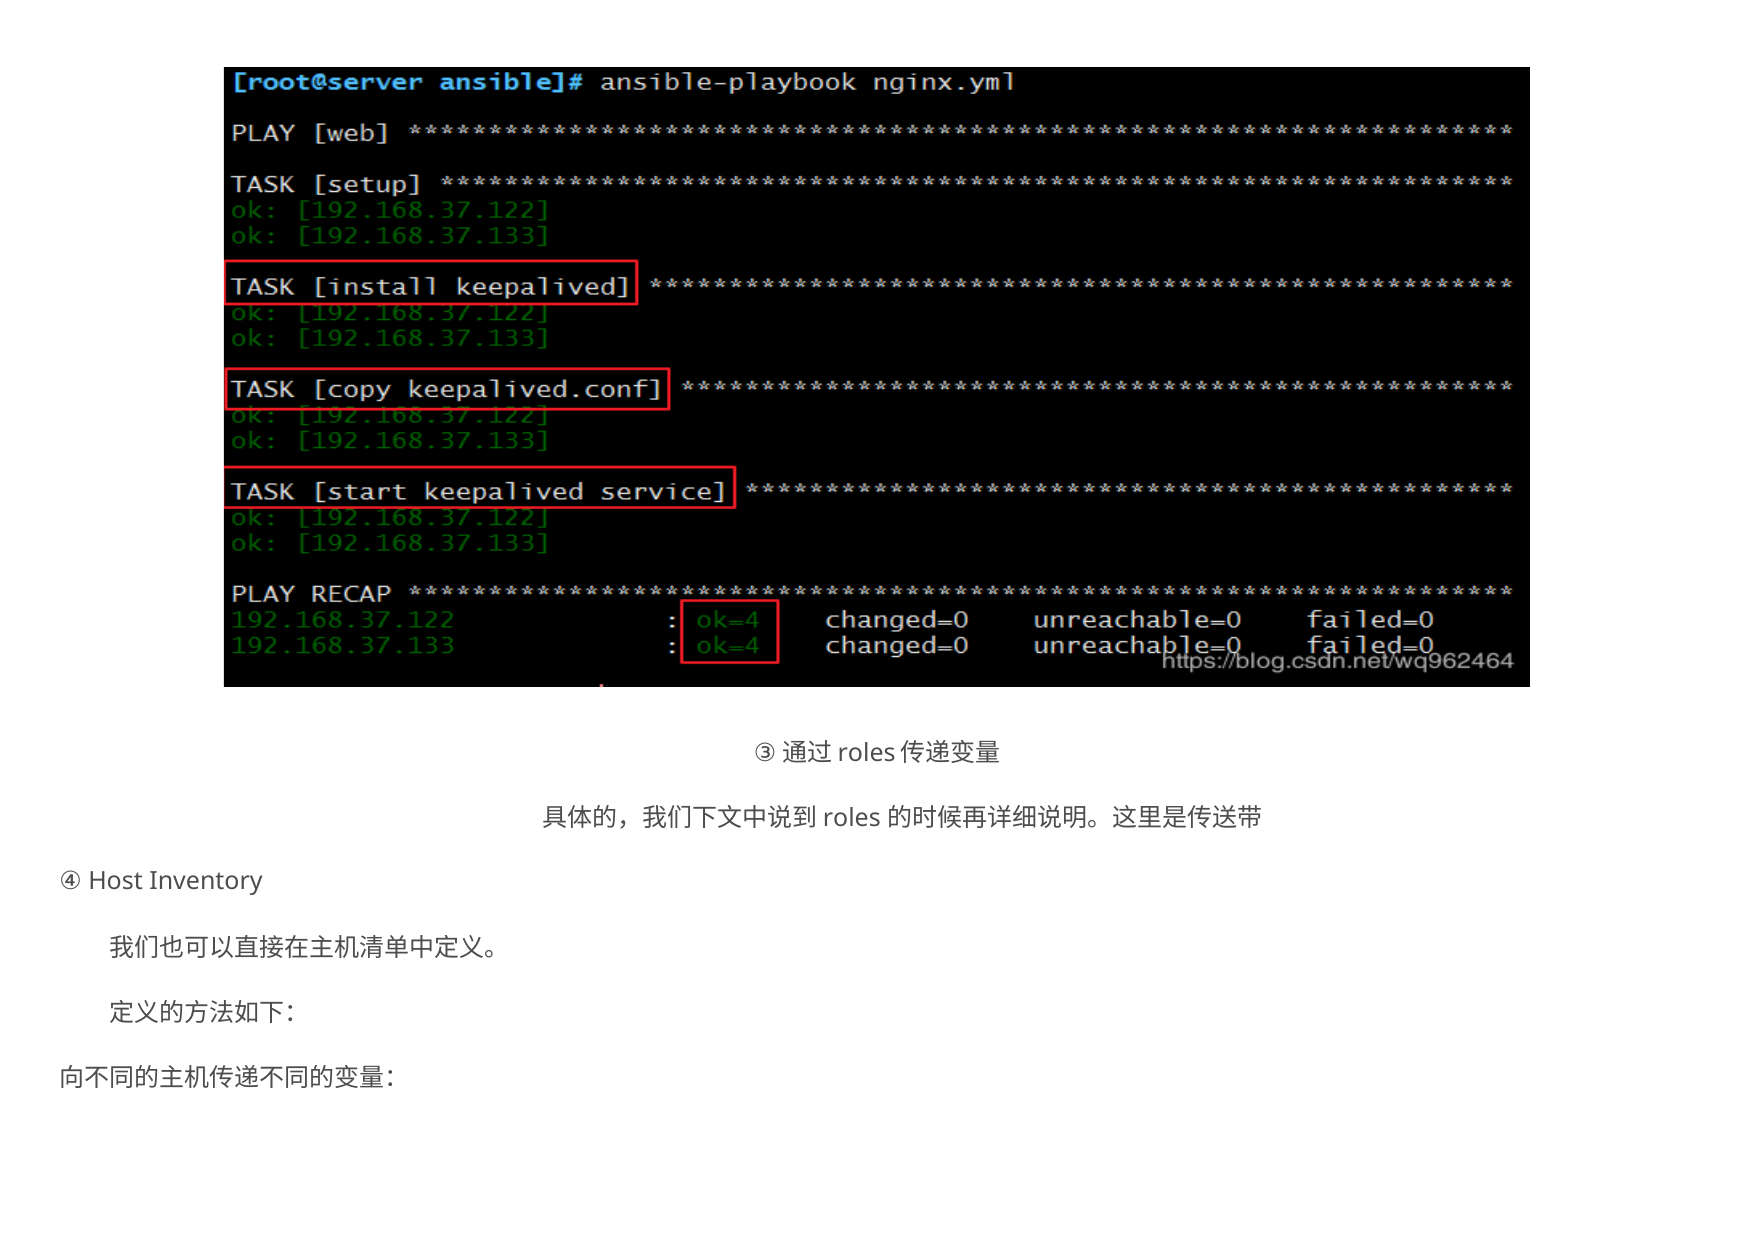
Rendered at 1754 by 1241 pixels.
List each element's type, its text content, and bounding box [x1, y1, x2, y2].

text ③ 通过roles传递变量 [59, 718, 1695, 783]
text ④ Host Inventory 我们也可以直接在主机清单中定义。 定义的方法如下： [59, 848, 1695, 1043]
text 向不同的主机传递不同的变量： [59, 1043, 1695, 1108]
text 具体的，我们下文中说到 roles 的时候再详细说明。这里是传送带 [59, 783, 1695, 848]
picture [223, 67, 1530, 687]
